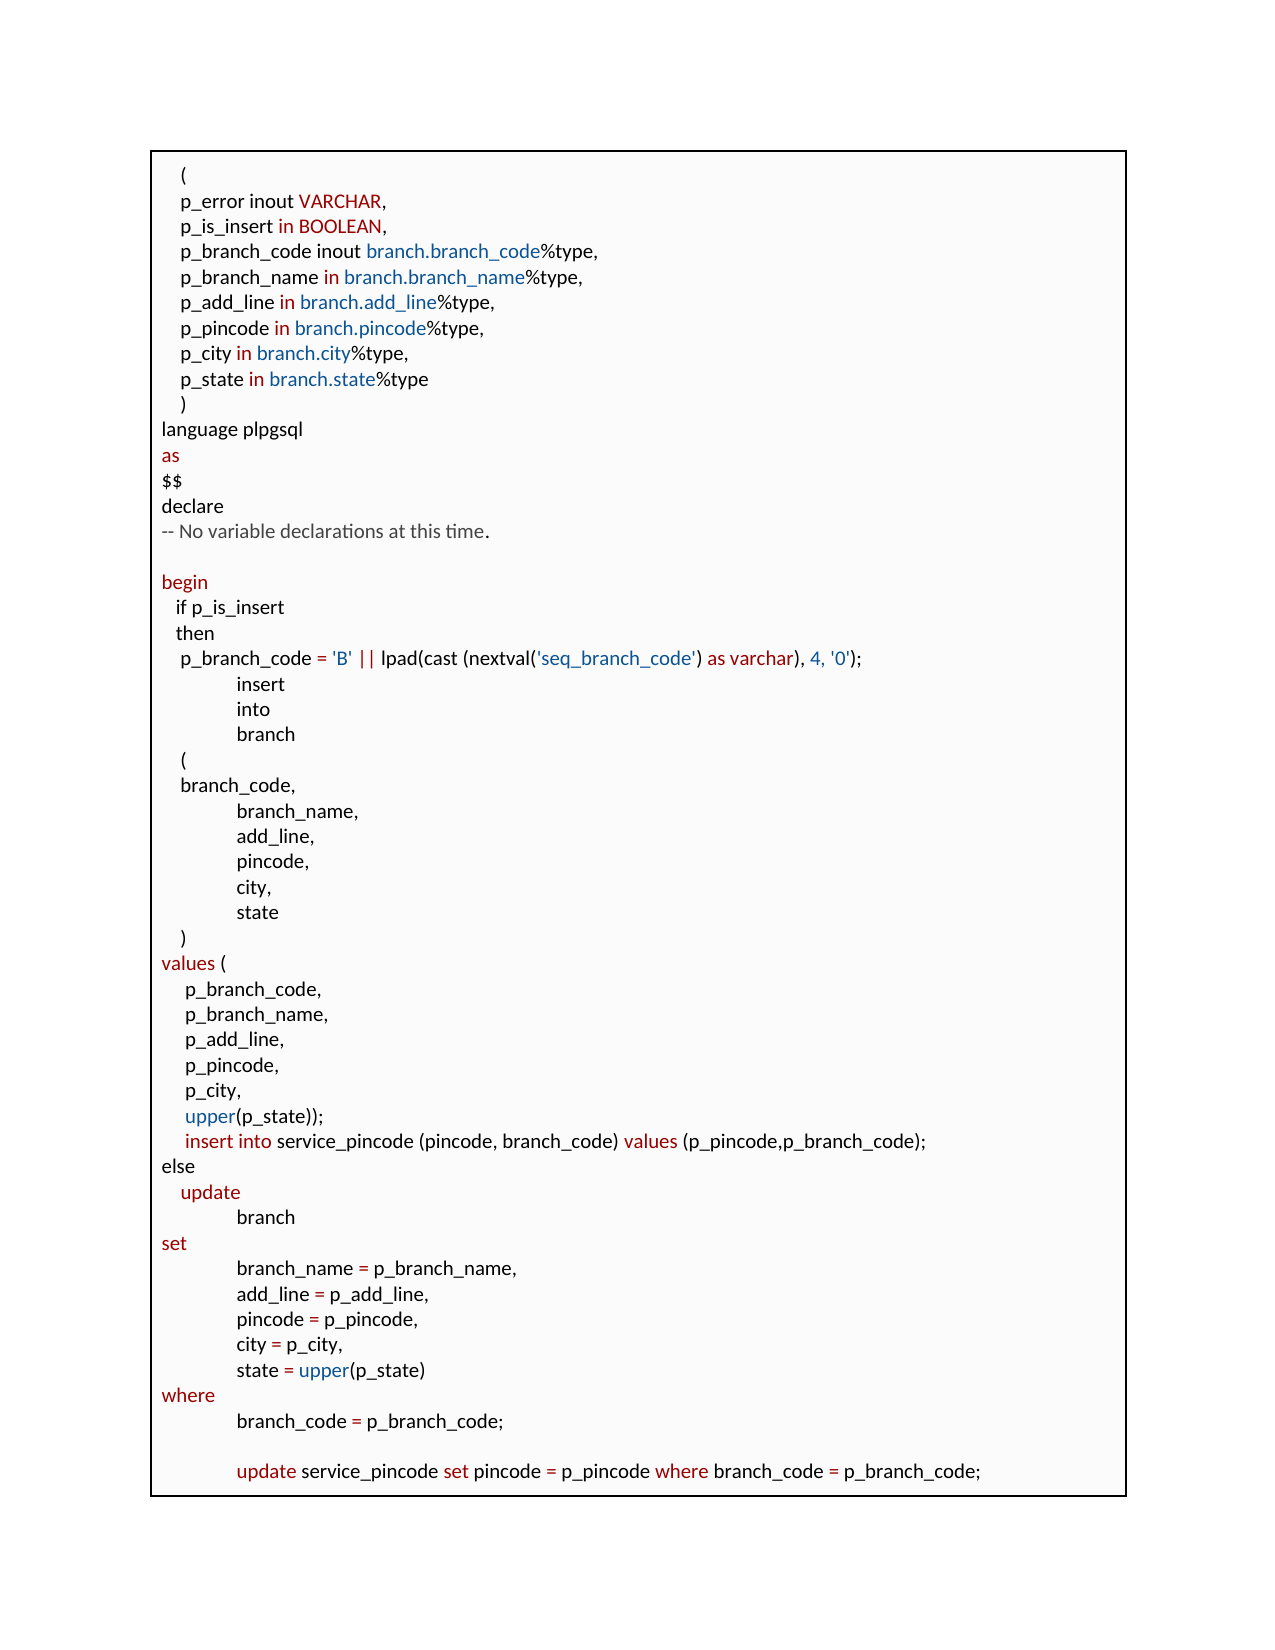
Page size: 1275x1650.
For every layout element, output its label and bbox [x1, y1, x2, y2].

table_header [152, 152, 1125, 1494]
